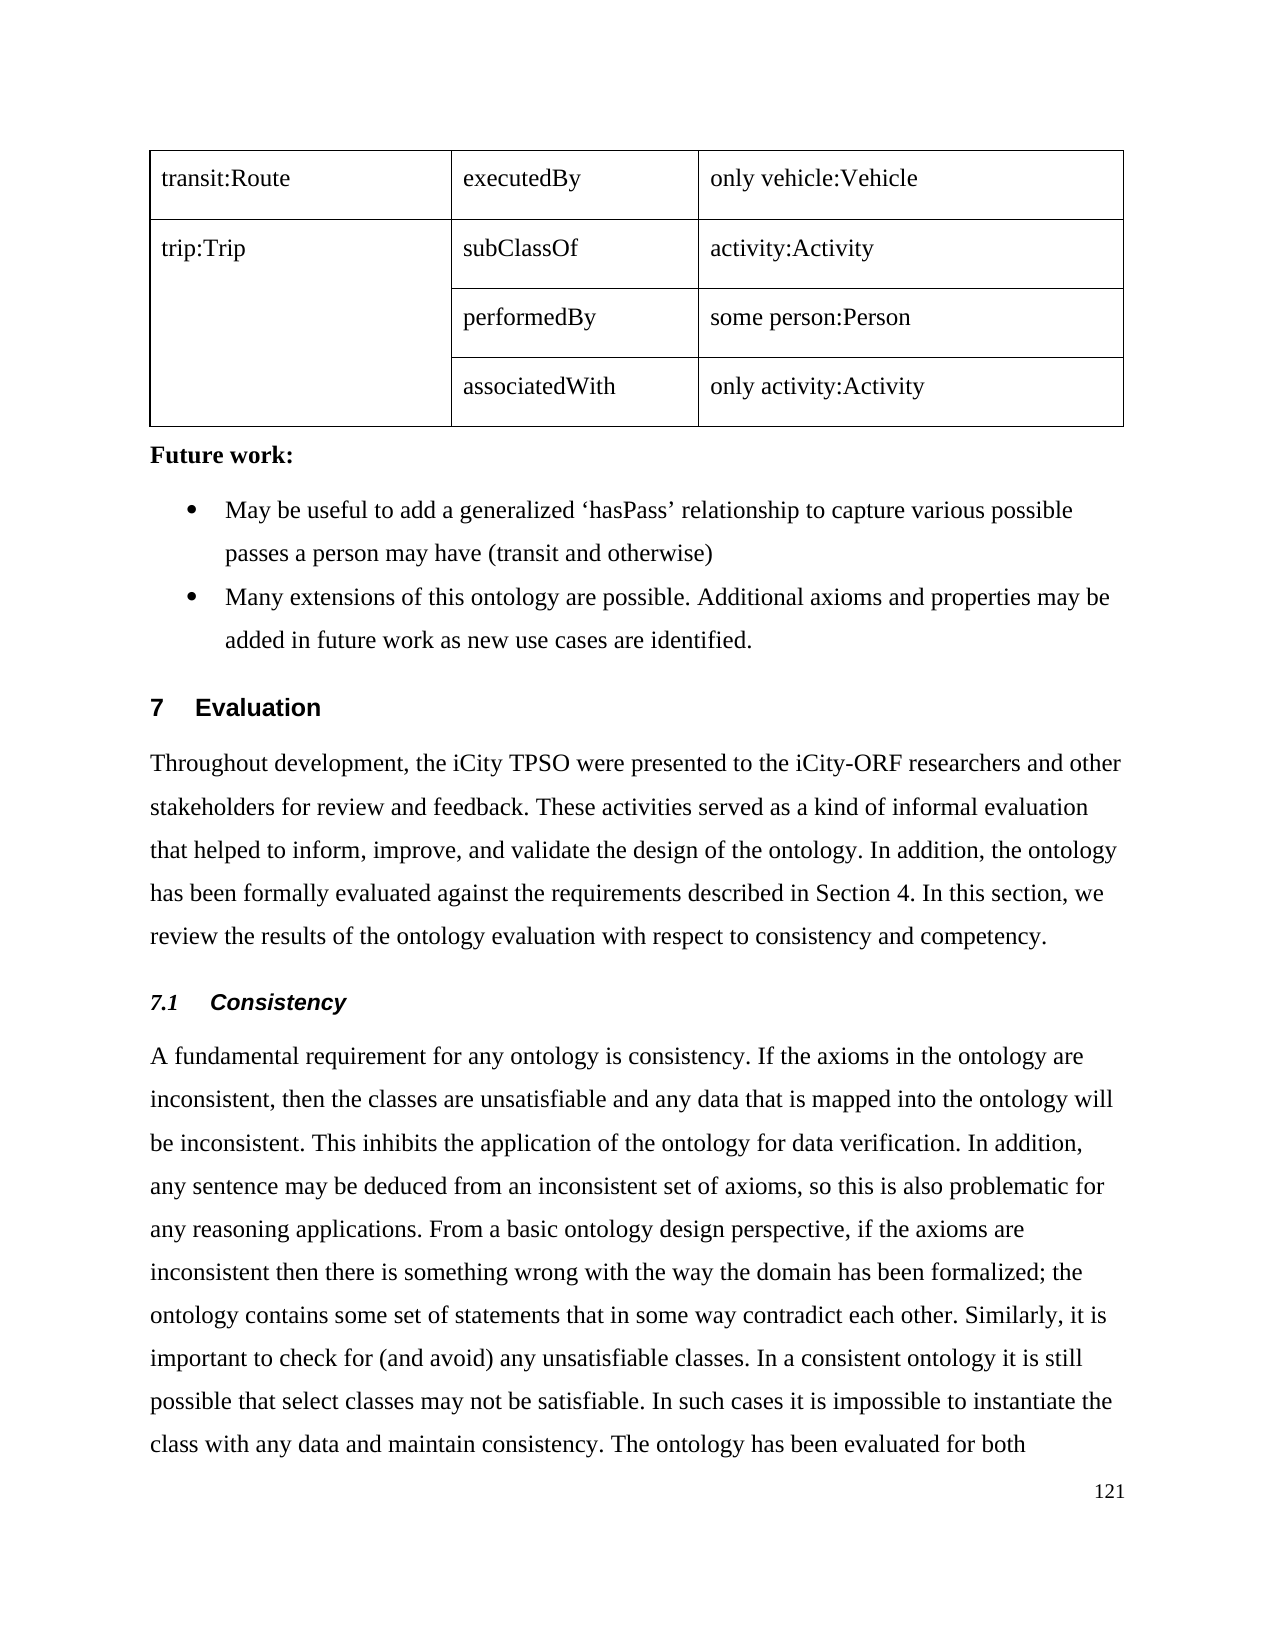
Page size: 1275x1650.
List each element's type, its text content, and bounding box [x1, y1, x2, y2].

list May be useful to add a generalized ‘hasPass’ relationship to capture various possible passes a person may have (transit and otherwise) [187, 495, 1125, 567]
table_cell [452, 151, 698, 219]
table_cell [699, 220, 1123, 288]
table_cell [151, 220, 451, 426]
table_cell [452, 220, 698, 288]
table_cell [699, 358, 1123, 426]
text Throughout development, the iCity TPSO were presented to the iCity-ORF researchers and other stakeholders for review and feedback. These activities served as a kind of informal evaluation that helped to inform, improve, and validate the design of the ontology. In addition, the ontology has been formally evaluated against the requirements described in Section 4. In this section, we review the results of the ontology evaluation with respect to consistency and competency. [150, 748, 1125, 950]
subtitle Consistency [150, 989, 1125, 1016]
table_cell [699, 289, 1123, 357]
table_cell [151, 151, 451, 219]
list Many extensions of this ontology are possible. Additional axioms and properties may be added in future work as new use cases are identified. [187, 582, 1125, 653]
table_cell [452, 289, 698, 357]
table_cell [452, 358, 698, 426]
text Future work: [150, 440, 1125, 468]
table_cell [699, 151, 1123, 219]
subtitle Evaluation [150, 693, 1125, 722]
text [150, 1041, 1125, 1458]
